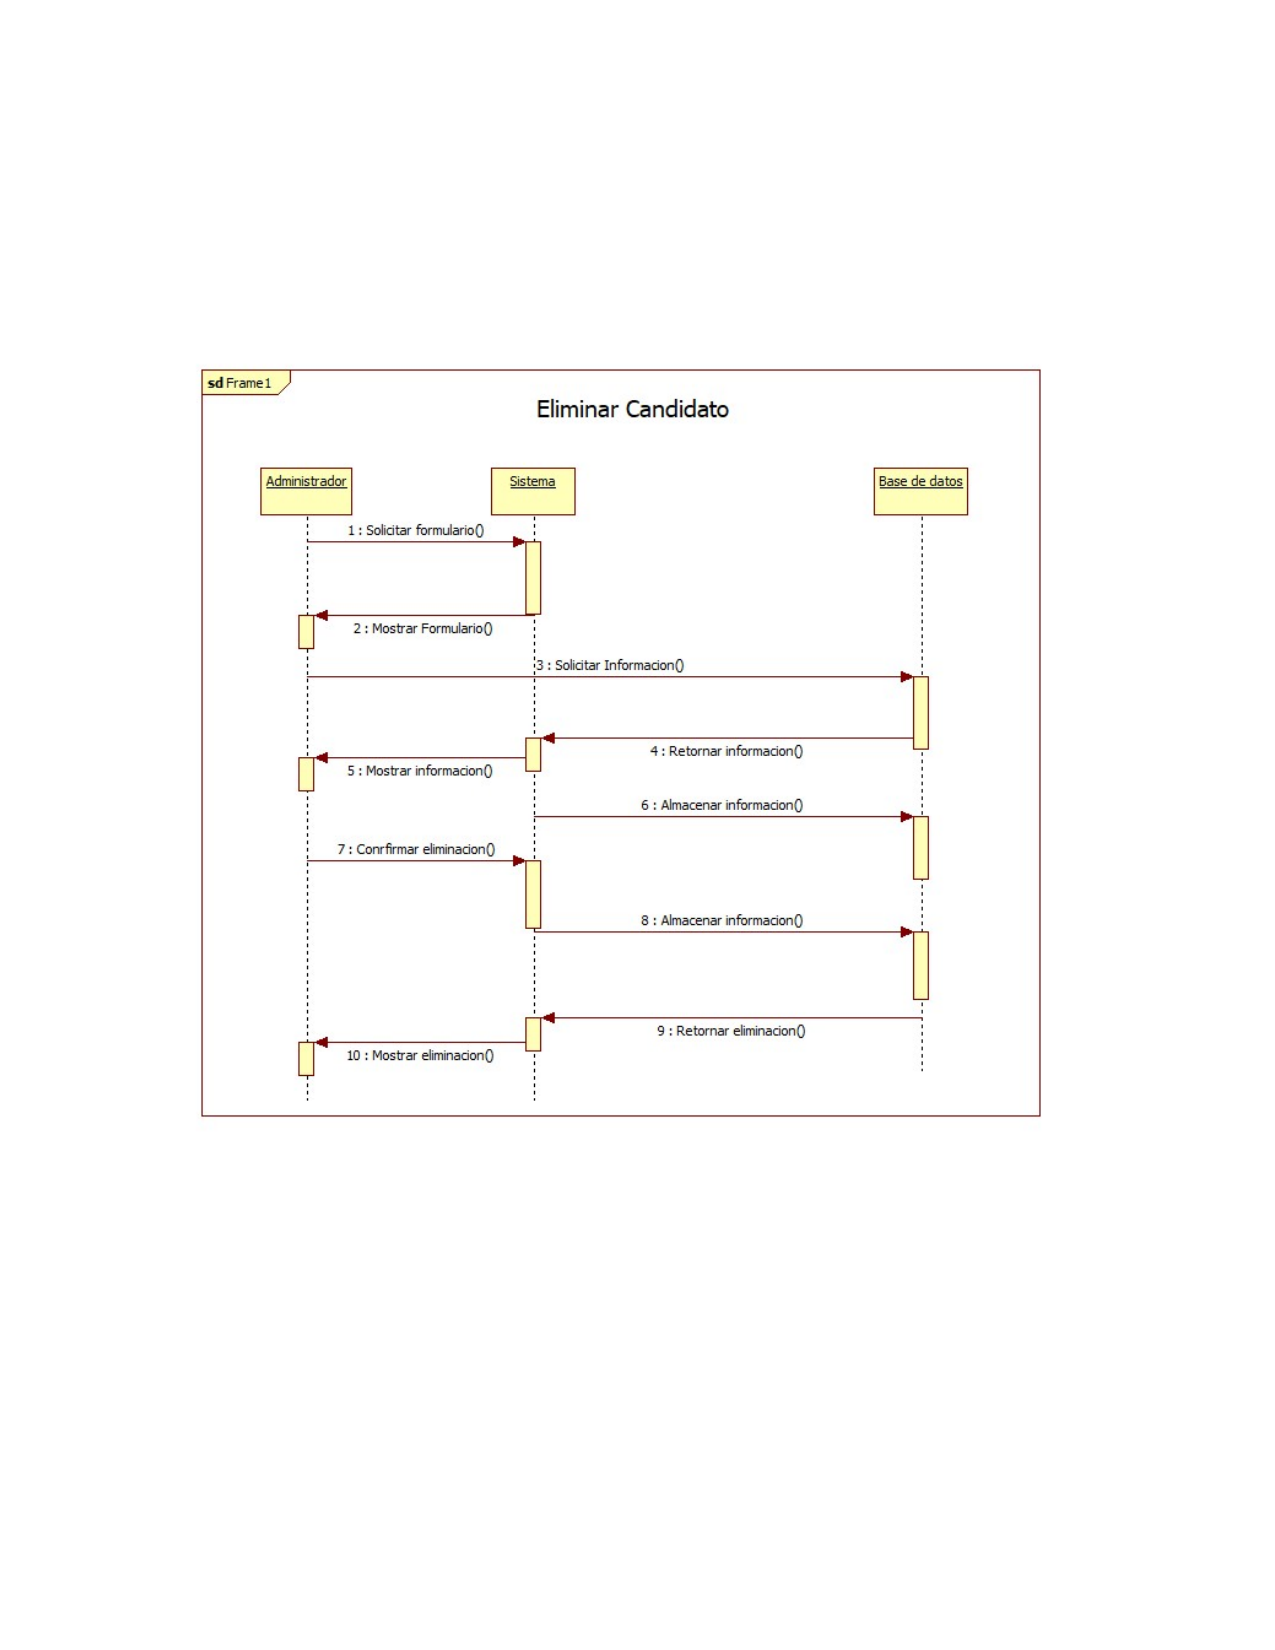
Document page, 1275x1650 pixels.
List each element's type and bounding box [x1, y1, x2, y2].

picture [177, 346, 1064, 1140]
